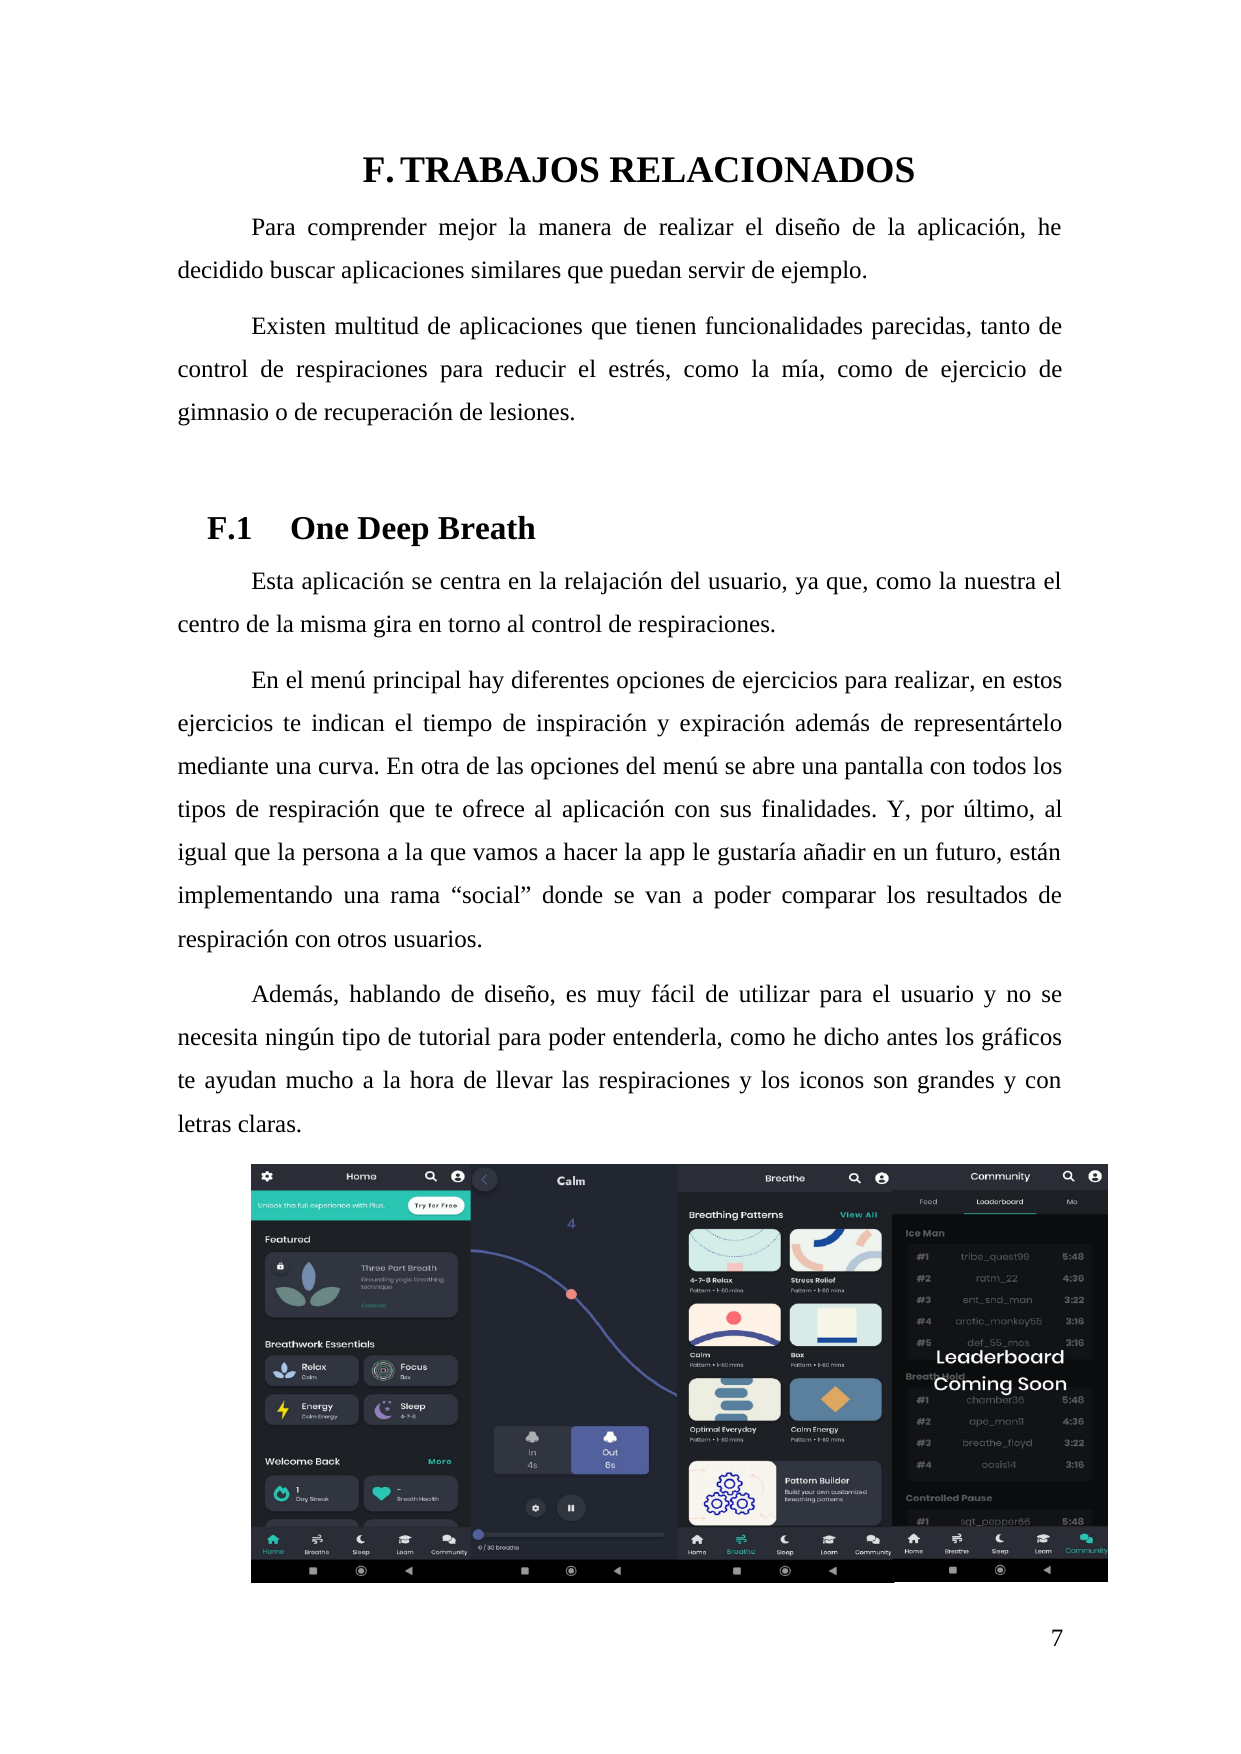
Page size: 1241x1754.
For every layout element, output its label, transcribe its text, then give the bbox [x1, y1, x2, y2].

picture [251, 1164, 1108, 1583]
subtitle One Deep Breath [252, 509, 1063, 547]
text Para comprender mejor la manera de realizar el diseño de la aplicación, he decidido buscar aplicaciones similares que puedan servir de ejemplo. [177, 212, 1063, 284]
text En el menú principal hay diferentes opciones de ejercicios para realizar, en estos ejercicios te indican el tiempo de inspiración y expiración además de representártelo mediante una curva. En otra de las opciones del menú se abre una pantalla con todos los tipos de respiración que te ofrece al aplicación con sus finalidades. Y, por último, al igual que la persona a la que vamos a hacer la app le gustaría añadir en un futuro, están implementando una rama “social” donde se van a poder comparar los resultados de respiración con otros usuarios. [177, 665, 1063, 952]
subtitle TRABAJOS RELACIONADOS [215, 148, 1063, 191]
text Además, hablando de diseño, es muy fácil de utilizar para el usuario y no se necesita ningún tipo de tutorial para poder entenderla, como he dicho antes los gráficos te ayudan mucho a la hora de llevar las respiraciones y los iconos son grandes y con letras claras. [177, 979, 1063, 1137]
text Esta aplicación se centra en la relajación del usuario, ya que, como la nuestra el centro de la misma gira en torno al control de respiraciones. [177, 566, 1063, 638]
text Existen multitud de aplicaciones que tienen funcionalidades parecidas, tanto de control de respiraciones para reducir el estrés, como la mía, como de ejercicio de gimnasio o de recuperación de lesiones. [177, 311, 1063, 426]
